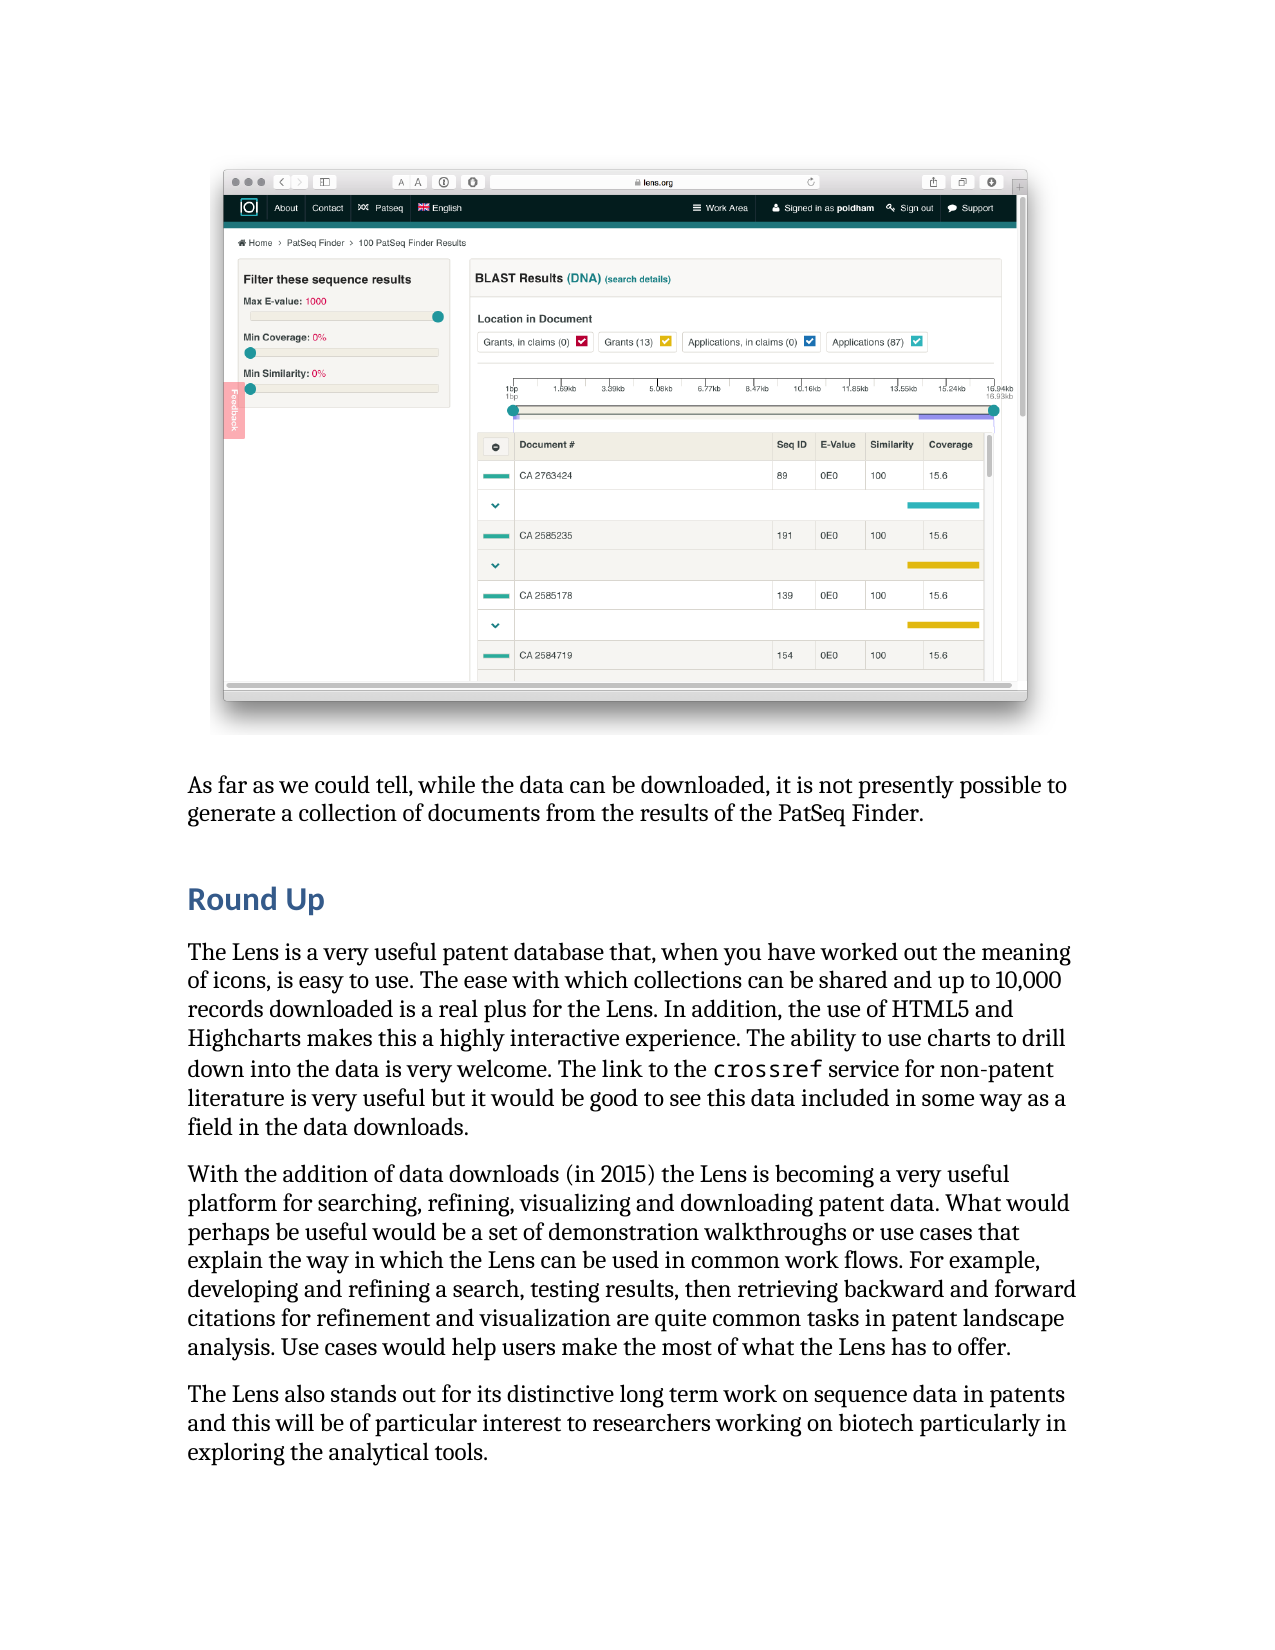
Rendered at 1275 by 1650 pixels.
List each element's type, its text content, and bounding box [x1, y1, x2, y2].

text As far as we could tell, while the data can be downloaded, it is not presently possible to generate a collection of documents from the results of the PatSeq Finder. [187, 771, 1087, 828]
picture [187, 150, 1063, 752]
text With the addition of data downloads (in 2015) the Lens is becoming a very useful platform for searching, refining, visualizing and downloading patent data. What would perhaps be useful would be a set of demonstration walkthroughs or use cases that explain the way in which the Lens can be used in common work flows. For example, developing and refining a search, testing results, then retrieving backward and forward citations for refinement and visualization are quite common tasks in patent landscape analysis. Use cases would help users make the most of what the Lens has to offer. [187, 1160, 1087, 1361]
text The Lens is a very useful patent database that, when you have worked out the meaning of icons, is easy to use. The ease with which collections can be shared and up to 10,000 records downloaded is a real plus for the Lens. In addition, the use of HTML5 and Highcharts makes this a highly interactive experience. The ability to use charts to drill down into the data is very welcome. The link to the crossref service for non-patent literature is very useful but it would be good to see this data included in some way as a field in the data downloads. [187, 937, 1087, 1141]
text The Lens also stands out for its distinctive long term work on sequence data in patents and this will be of particular interest to researchers working on biotech particularly in exploring the analytical tools. [187, 1380, 1087, 1466]
subtitle Round Up [187, 878, 1087, 919]
